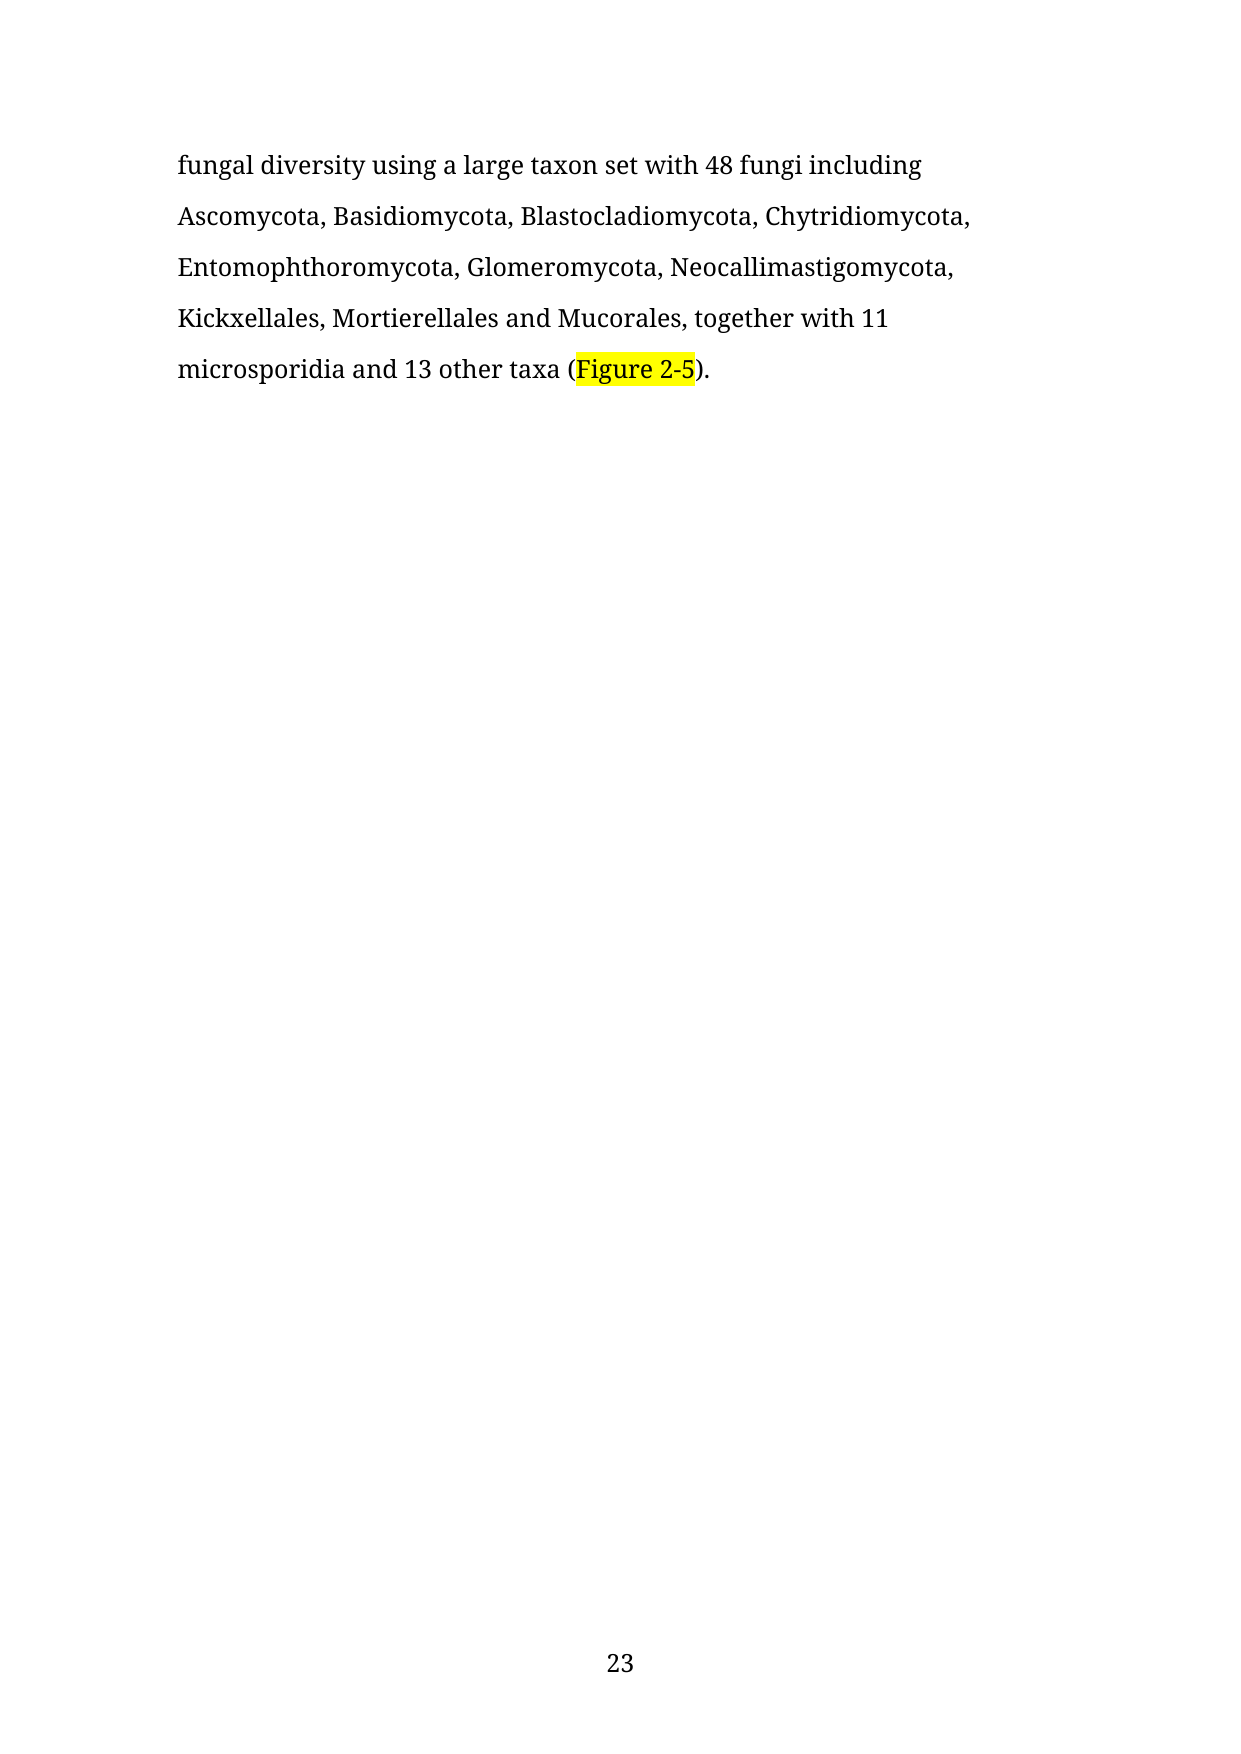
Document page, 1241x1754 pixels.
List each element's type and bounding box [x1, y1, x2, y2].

text [177, 148, 1063, 386]
